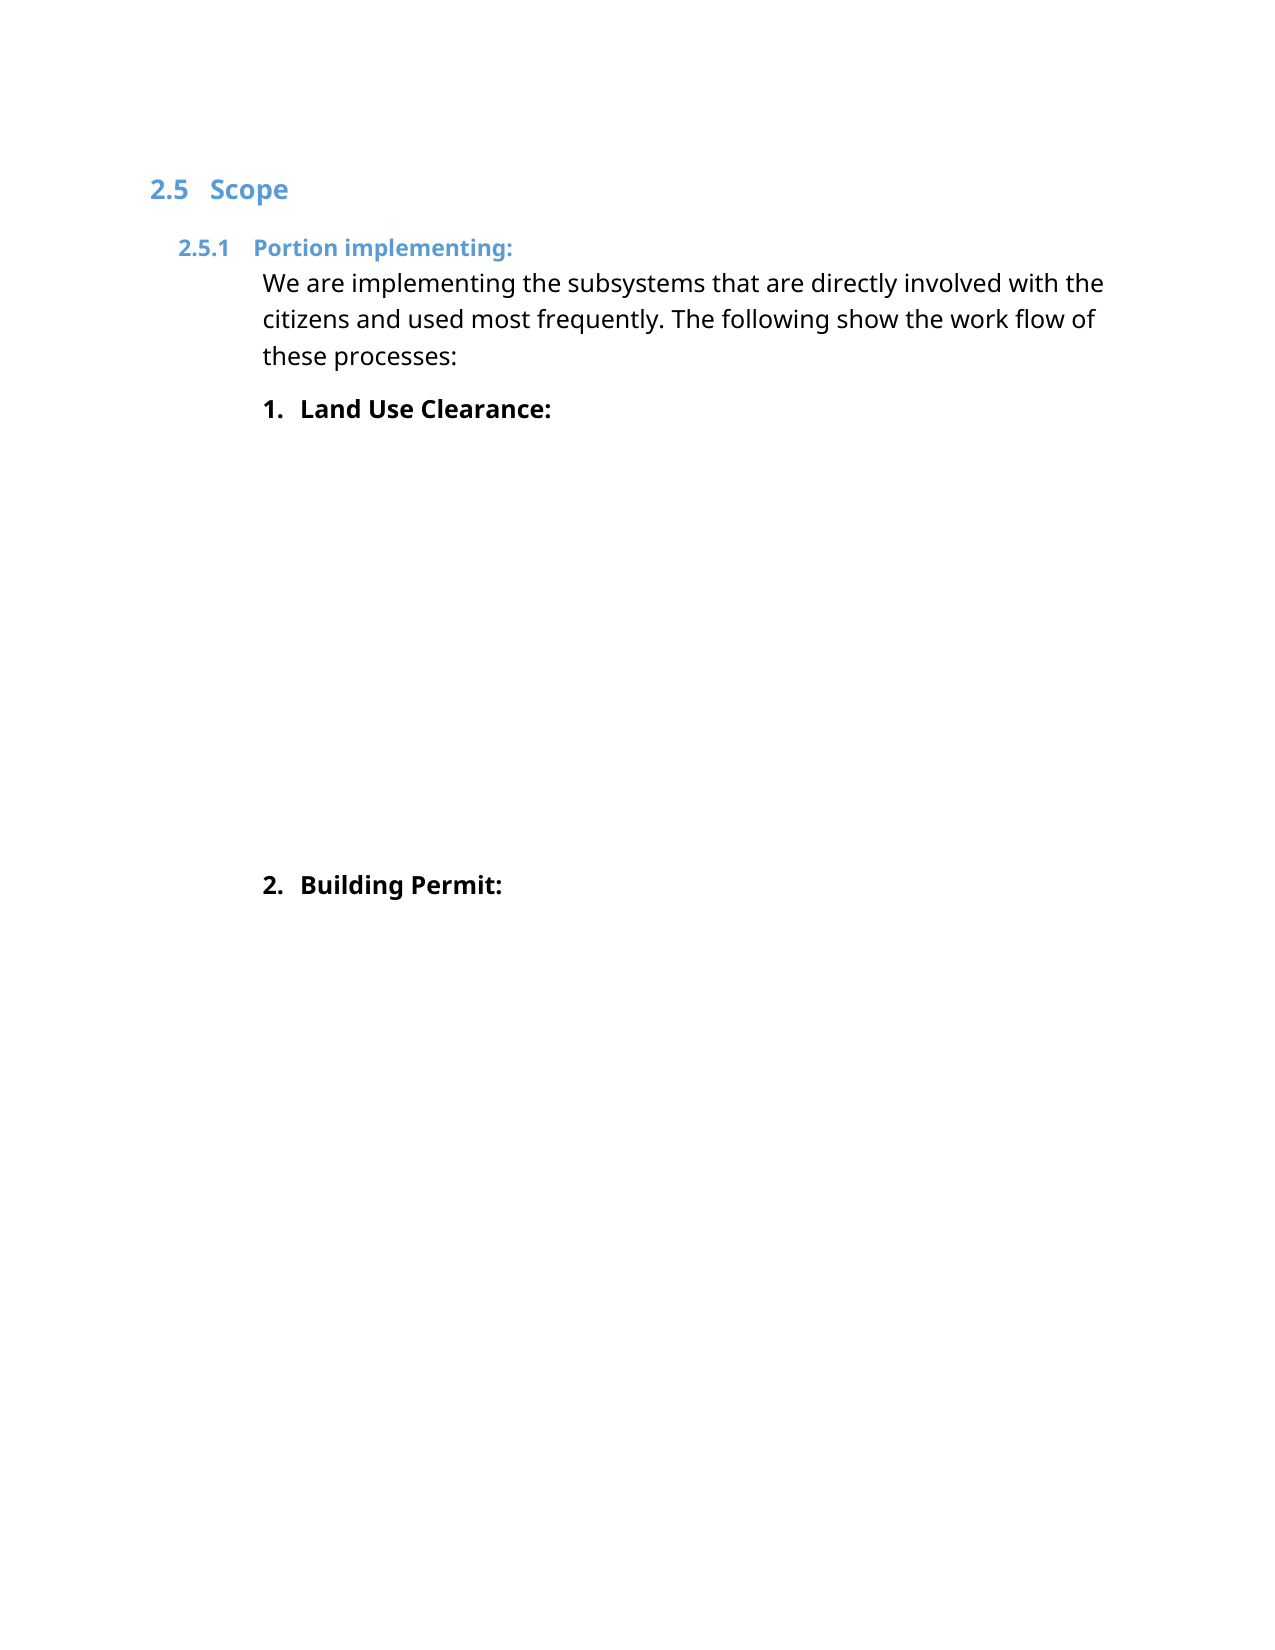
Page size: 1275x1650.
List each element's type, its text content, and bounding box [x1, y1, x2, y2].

list Building Permit: [262, 867, 1125, 901]
list Land Use Clearance: [262, 392, 1125, 426]
subtitle Scope [150, 171, 1125, 208]
text We are implementing the subsystems that are directly involved with the citizens and used most frequently. The following show the work flow of these processes: [262, 265, 1125, 373]
subtitle Portion implementing: [178, 231, 1125, 263]
